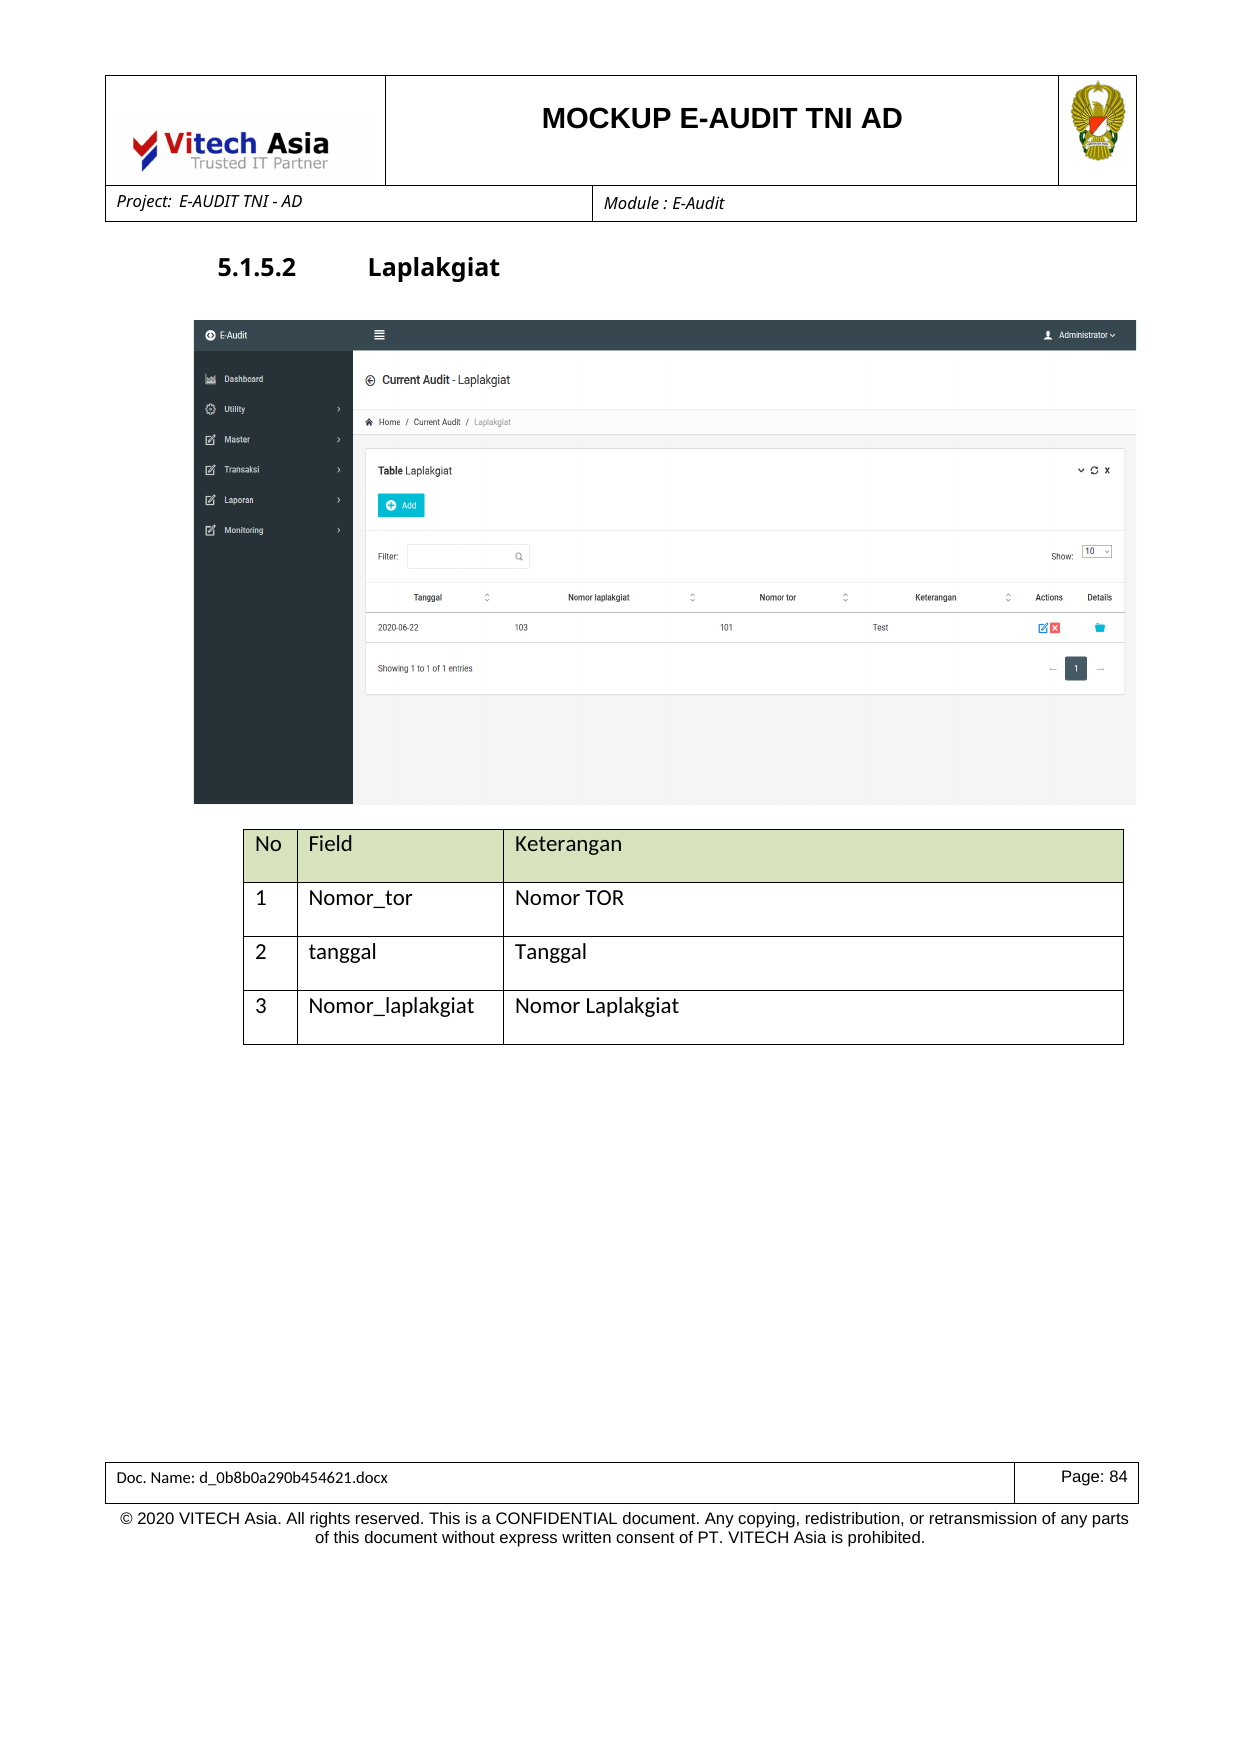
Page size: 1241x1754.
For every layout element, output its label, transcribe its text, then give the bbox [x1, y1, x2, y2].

picture [1063, 77, 1132, 164]
table_header No [244, 830, 297, 882]
table_cell Nomor_laplakgiat [298, 991, 503, 1043]
table_cell Nomor_tor [298, 883, 503, 936]
table_cell 1 [244, 883, 297, 936]
picture [193, 320, 1137, 805]
table_cell Nomor Laplakgiat [504, 991, 1123, 1043]
table_cell tanggal [298, 937, 503, 990]
table_header Field [298, 830, 503, 882]
table_cell Nomor TOR [504, 883, 1123, 936]
picture [116, 115, 372, 185]
table_header Keterangan [504, 830, 1123, 882]
table_cell Tanggal [504, 937, 1123, 990]
table_cell 2 [244, 937, 297, 990]
list Laplakgiat [217, 250, 1135, 284]
table_cell 3 [244, 991, 297, 1043]
